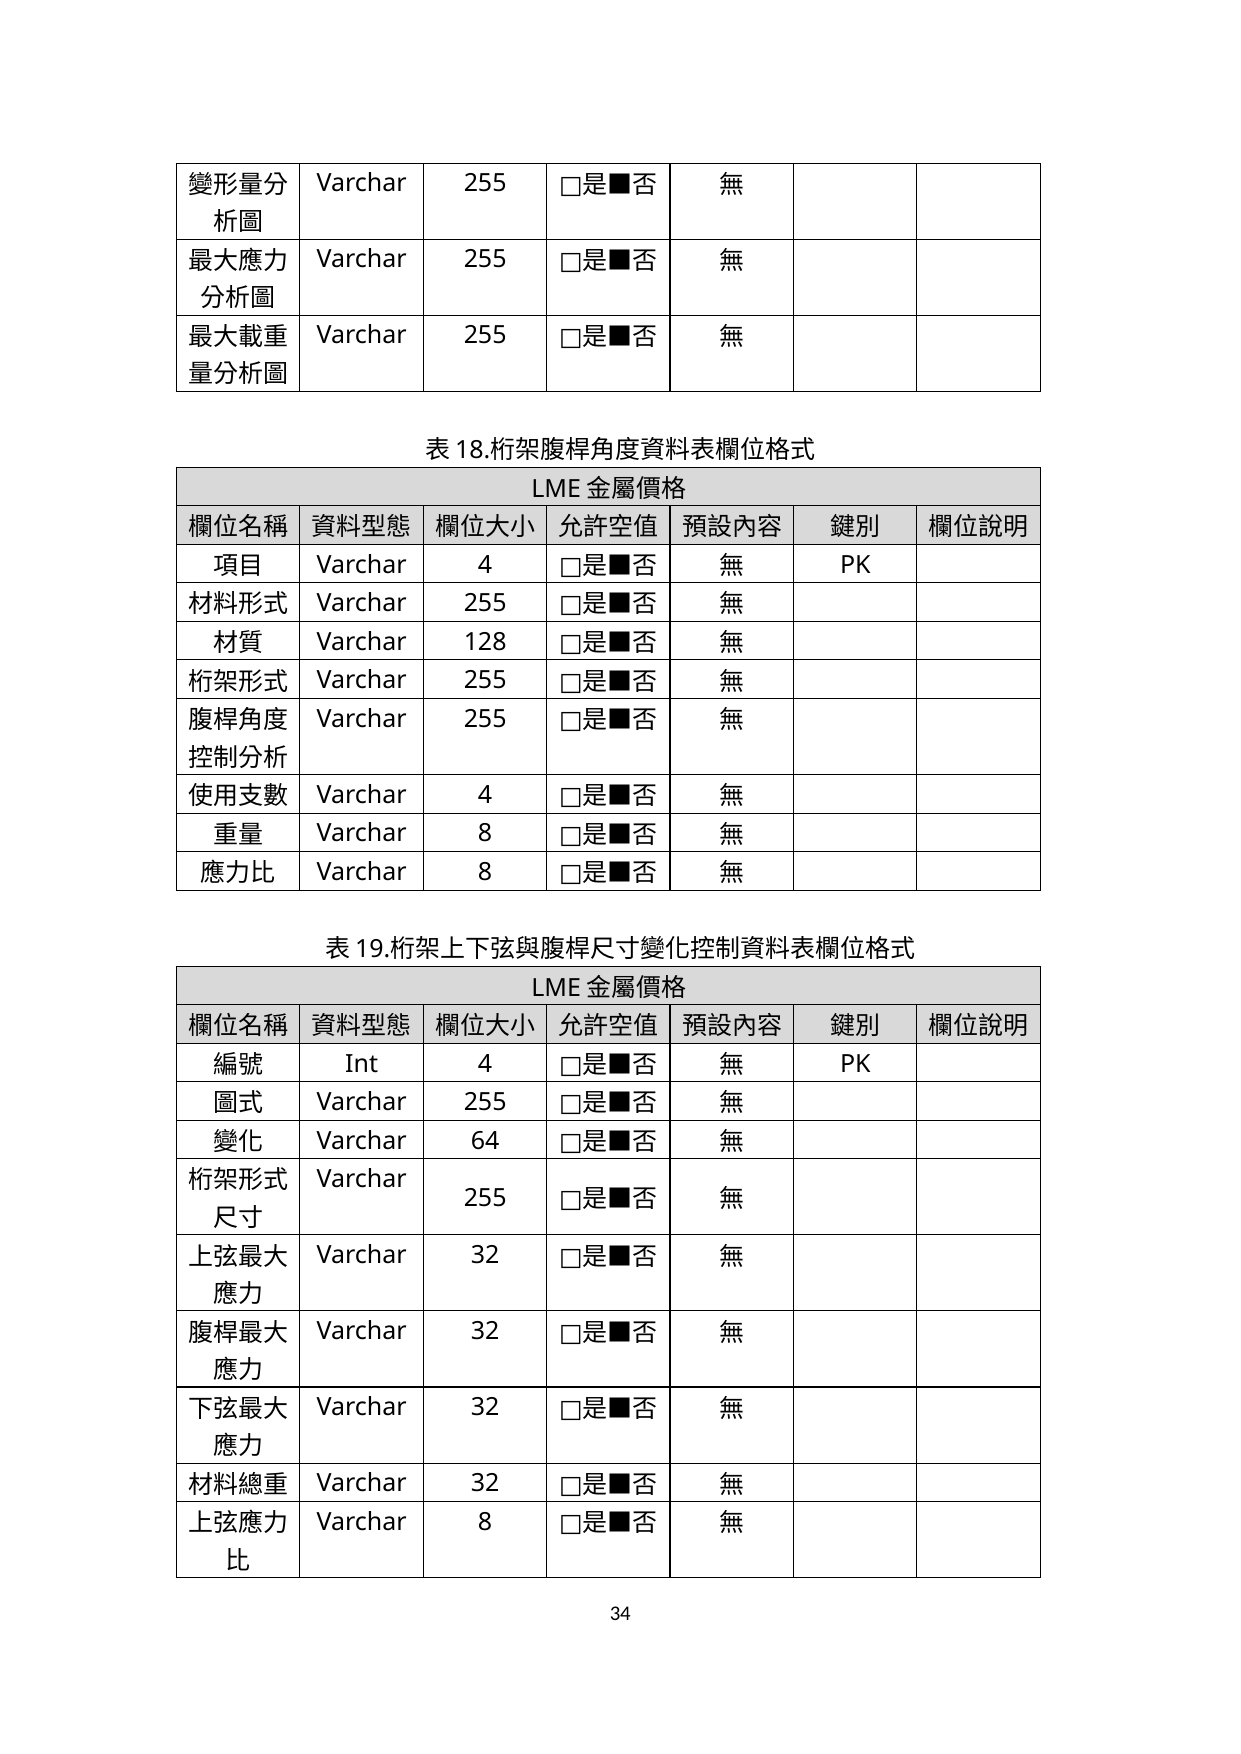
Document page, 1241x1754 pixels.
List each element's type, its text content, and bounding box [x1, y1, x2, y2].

table_cell 材料形式 [177, 583, 299, 621]
table_cell 255 [424, 583, 546, 621]
table_cell □是■否 [547, 1388, 669, 1462]
table_cell Varchar [300, 852, 423, 889]
table_cell 無 [671, 622, 793, 659]
table_cell □是■否 [547, 1159, 669, 1234]
table_cell 腹桿最大應力 [177, 1311, 299, 1386]
table_cell 無 [671, 1502, 793, 1577]
table_cell 無 [671, 1235, 793, 1310]
table_cell 8 [424, 852, 546, 889]
table_cell Varchar [300, 1502, 423, 1577]
table_cell □是■否 [547, 1502, 669, 1577]
table_cell □是■否 [547, 1082, 669, 1120]
table_cell 128 [424, 622, 546, 659]
table_cell [917, 545, 1040, 582]
table_cell □是■否 [547, 1311, 669, 1386]
table_cell [917, 1082, 1040, 1120]
table_cell [794, 1388, 916, 1462]
table_cell [794, 622, 916, 659]
table_cell □是■否 [547, 545, 669, 582]
table_cell 預設內容 [671, 506, 793, 544]
table_cell [917, 1044, 1040, 1081]
table_cell 上弦最大應力 [177, 1235, 299, 1310]
table_cell 圖式 [177, 1082, 299, 1120]
table_cell [794, 775, 916, 812]
table_cell [794, 1082, 916, 1120]
table_cell Int [300, 1044, 423, 1081]
table_header LME金屬價格 [177, 967, 1040, 1004]
table_cell [917, 1388, 1040, 1462]
table_cell 255 [424, 240, 546, 314]
table_cell 欄位大小 [424, 506, 546, 544]
table_cell [794, 660, 916, 698]
table_cell 32 [424, 1464, 546, 1501]
table_cell Varchar [300, 1121, 423, 1158]
table_cell Varchar [300, 1464, 423, 1501]
table_cell 無 [671, 852, 793, 889]
table_cell 32 [424, 1311, 546, 1386]
table_cell Varchar [300, 660, 423, 698]
table_cell [917, 852, 1040, 889]
table_cell □是■否 [547, 1235, 669, 1310]
table_cell 255 [424, 1159, 546, 1234]
table_cell 無 [671, 240, 793, 314]
table_cell [794, 316, 916, 391]
table_cell □是■否 [547, 775, 669, 812]
table_cell 8 [424, 814, 546, 851]
table_cell Varchar [300, 775, 423, 812]
table_cell Varchar [300, 1082, 423, 1120]
table_cell 桁架形式尺寸 [177, 1159, 299, 1234]
table_cell [794, 699, 916, 774]
table_cell 資料型態 [300, 1005, 423, 1043]
table_cell 無 [671, 1121, 793, 1158]
table_cell 欄位名稱 [177, 1005, 299, 1043]
table_cell 255 [424, 1082, 546, 1120]
table_cell Varchar [300, 699, 423, 774]
table_cell 欄位名稱 [177, 506, 299, 544]
table_cell [917, 1502, 1040, 1577]
table_cell 編號 [177, 1044, 299, 1081]
table_cell □是■否 [547, 814, 669, 851]
table_cell [794, 1235, 916, 1310]
table_cell 無 [671, 316, 793, 391]
table_cell 應力比 [177, 852, 299, 889]
table_cell [794, 164, 916, 238]
table_cell 鍵別 [794, 1005, 916, 1043]
table_cell 255 [424, 699, 546, 774]
table_cell 無 [671, 583, 793, 621]
table_cell 無 [671, 1464, 793, 1501]
table_cell 變形量分析圖 [177, 164, 299, 238]
table_cell [917, 240, 1040, 314]
table_cell Varchar [300, 583, 423, 621]
table_cell 255 [424, 164, 546, 238]
table_cell 64 [424, 1121, 546, 1158]
table_cell [917, 1159, 1040, 1234]
table_cell 桁架形式 [177, 660, 299, 698]
table_cell 鍵別 [794, 506, 916, 544]
table_cell [794, 1464, 916, 1501]
table_cell [917, 316, 1040, 391]
table_cell □是■否 [547, 660, 669, 698]
table_cell 無 [671, 1082, 793, 1120]
table_cell □是■否 [547, 583, 669, 621]
table_header LME金屬價格 [177, 468, 1040, 505]
table_cell [794, 852, 916, 889]
table_cell 無 [671, 775, 793, 812]
table_cell [794, 583, 916, 621]
table_cell Varchar [300, 545, 423, 582]
table_cell 無 [671, 660, 793, 698]
table_cell 變化 [177, 1121, 299, 1158]
table_cell 無 [671, 1044, 793, 1081]
table_cell 255 [424, 660, 546, 698]
text 表19.桁架上下弦與腹桿尺寸變化控制資料表欄位格式 [187, 928, 1053, 966]
table_cell Varchar [300, 164, 423, 238]
table_cell [917, 1121, 1040, 1158]
table_cell Varchar [300, 814, 423, 851]
table_cell □是■否 [547, 1044, 669, 1081]
table_cell 允許空值 [547, 506, 669, 544]
table_cell [917, 164, 1040, 238]
table_cell 無 [671, 545, 793, 582]
table_cell [794, 1121, 916, 1158]
table_cell 材料總重 [177, 1464, 299, 1501]
table_cell 無 [671, 814, 793, 851]
table_cell 無 [671, 1388, 793, 1462]
table_cell [794, 1311, 916, 1386]
table_cell 預設內容 [671, 1005, 793, 1043]
table_cell Varchar [300, 1311, 423, 1386]
table_cell □是■否 [547, 699, 669, 774]
table_cell 最大載重量分析圖 [177, 316, 299, 391]
table_cell □是■否 [547, 852, 669, 889]
table_cell 4 [424, 775, 546, 812]
table_cell □是■否 [547, 164, 669, 238]
table_cell 無 [671, 1159, 793, 1234]
table_cell 項目 [177, 545, 299, 582]
table_cell 欄位大小 [424, 1005, 546, 1043]
table_cell [917, 699, 1040, 774]
table_cell 4 [424, 545, 546, 582]
table_cell 255 [424, 316, 546, 391]
table_cell 使用支數 [177, 775, 299, 812]
table_cell 8 [424, 1502, 546, 1577]
table_cell Varchar [300, 1235, 423, 1310]
table_cell [794, 814, 916, 851]
table_cell [917, 622, 1040, 659]
table_cell □是■否 [547, 622, 669, 659]
table_cell Varchar [300, 1159, 423, 1234]
table_cell 重量 [177, 814, 299, 851]
table_cell □是■否 [547, 1464, 669, 1501]
table_cell 下弦最大應力 [177, 1388, 299, 1462]
table_cell [794, 1502, 916, 1577]
table_cell [917, 660, 1040, 698]
table_cell Varchar [300, 622, 423, 659]
table_cell Varchar [300, 1388, 423, 1462]
table_cell □是■否 [547, 240, 669, 314]
table_cell [794, 240, 916, 314]
table_cell PK [794, 1044, 916, 1081]
table_cell [917, 1235, 1040, 1310]
table_cell 4 [424, 1044, 546, 1081]
table_cell [917, 775, 1040, 812]
table_cell PK [794, 545, 916, 582]
table_cell 無 [671, 1311, 793, 1386]
table_cell 上弦應力比 [177, 1502, 299, 1577]
table_cell 腹桿角度控制分析 [177, 699, 299, 774]
table_cell [917, 814, 1040, 851]
table_cell 32 [424, 1388, 546, 1462]
table_cell [917, 1311, 1040, 1386]
table_cell 無 [671, 164, 793, 238]
table_cell □是■否 [547, 1121, 669, 1158]
table_cell 允許空值 [547, 1005, 669, 1043]
table_cell 材質 [177, 622, 299, 659]
table_cell Varchar [300, 316, 423, 391]
table_cell 無 [671, 699, 793, 774]
table_cell 欄位說明 [917, 1005, 1040, 1043]
table_cell [794, 1159, 916, 1234]
table_cell 資料型態 [300, 506, 423, 544]
table_cell □是■否 [547, 316, 669, 391]
table_cell [917, 1464, 1040, 1501]
table_cell 32 [424, 1235, 546, 1310]
table_cell 最大應力分析圖 [177, 240, 299, 314]
table_cell [917, 583, 1040, 621]
text 表18.桁架腹桿角度資料表欄位格式 [187, 429, 1053, 467]
table_cell 欄位說明 [917, 506, 1040, 544]
table_cell Varchar [300, 240, 423, 314]
